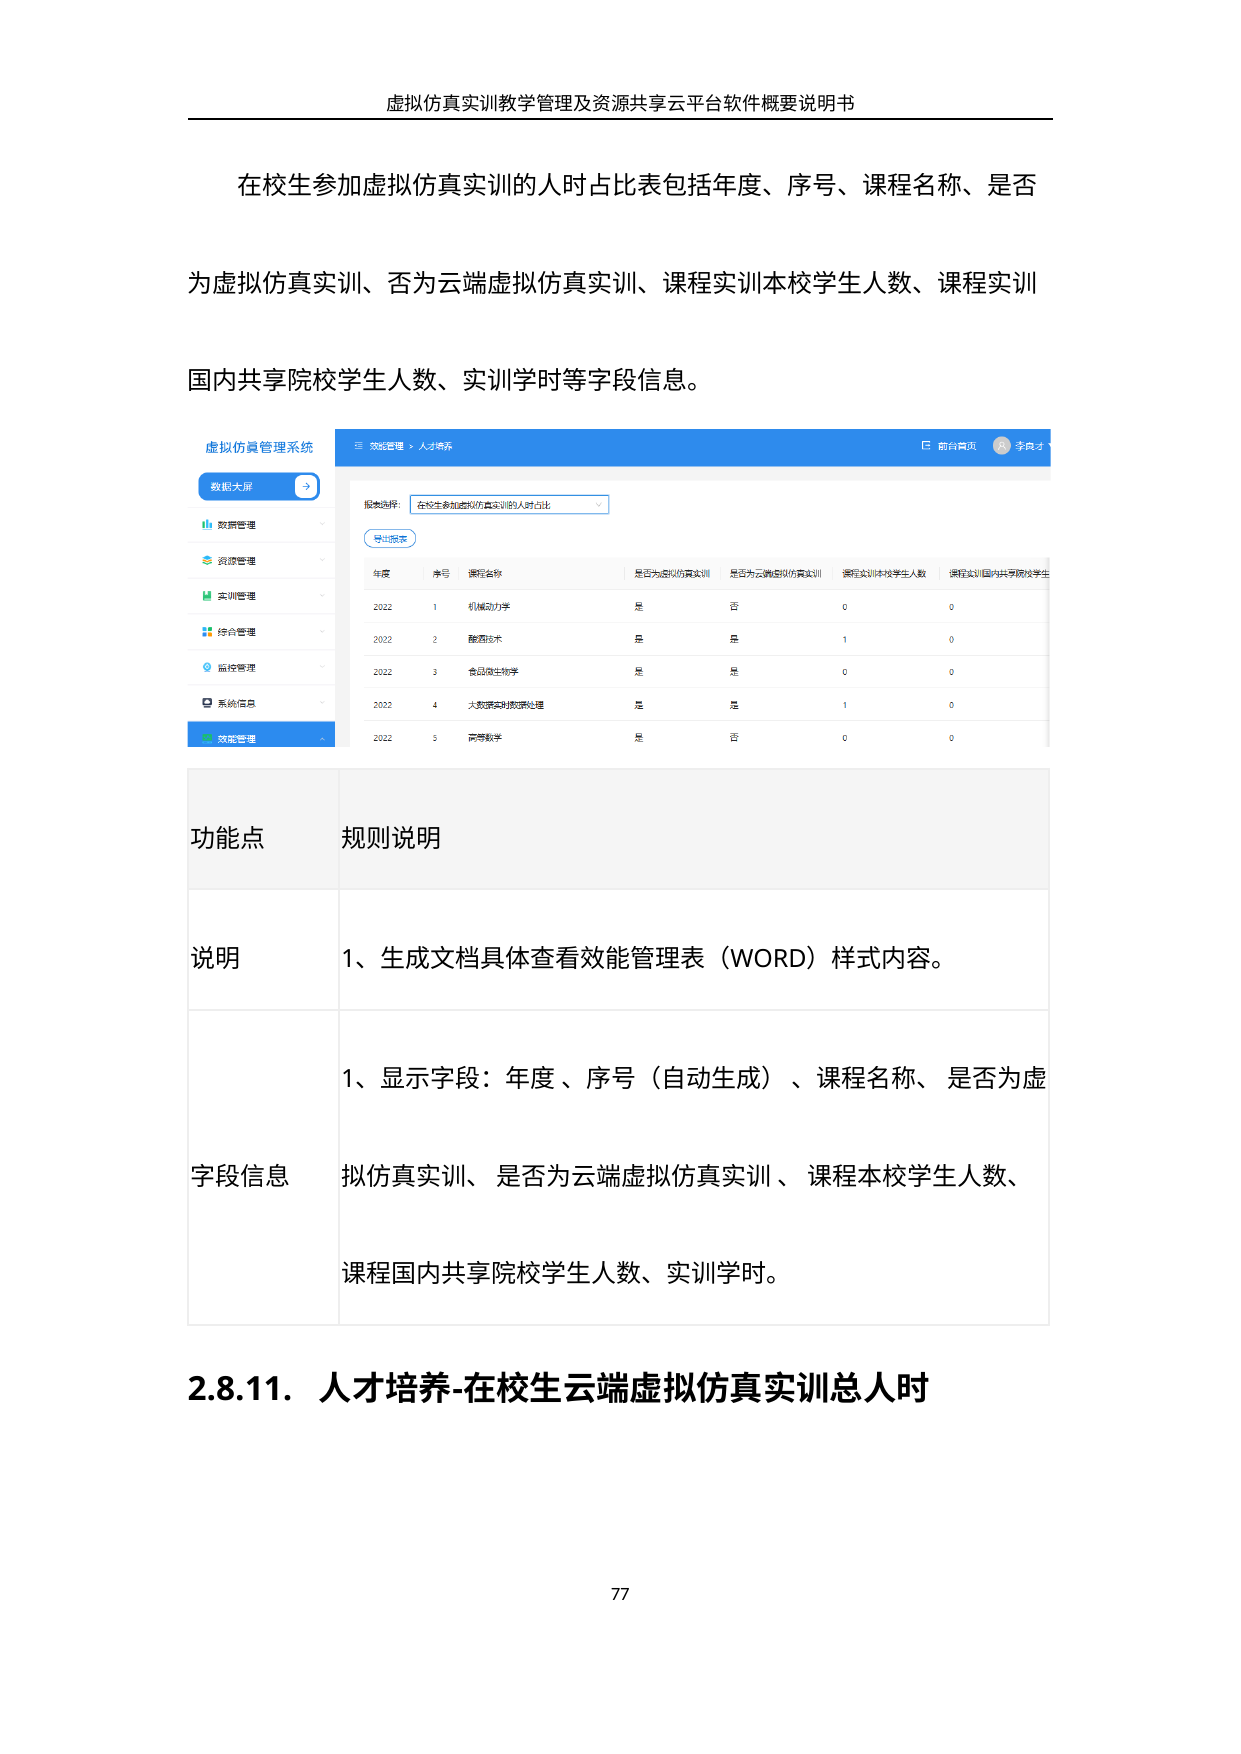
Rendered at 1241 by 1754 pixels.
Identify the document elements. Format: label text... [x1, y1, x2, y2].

table_cell 1、生成文档具体查看效能管理表（WORD）样式内容。 [340, 890, 1048, 1008]
table_header 规则说明 [340, 770, 1048, 888]
table_header 功能点 [189, 770, 338, 888]
picture [187, 429, 1051, 747]
table_cell 说明 [189, 890, 338, 1008]
table_cell 字段信息 [189, 1011, 338, 1324]
text 在校生参加虚拟仿真实训的人时占比表包括年度、序号、课程名称、是否为虚拟仿真实训、否为云端虚拟仿真实训、课程实训本校学生人数、课程实训国内共享院校学生人数、实训学时等字段信息。 [187, 151, 1053, 411]
table_cell 显示字段：年度 、序号（自动生成） 、课程名称、 是否为虚拟仿真实训、 是否为云端虚拟仿真实训 、 课程本校学生人数、课程国内共享院校学生人数、实训学时。 [340, 1011, 1048, 1324]
subtitle 人才培养-在校生云端虚拟仿真实训总人时 [187, 1353, 1053, 1418]
